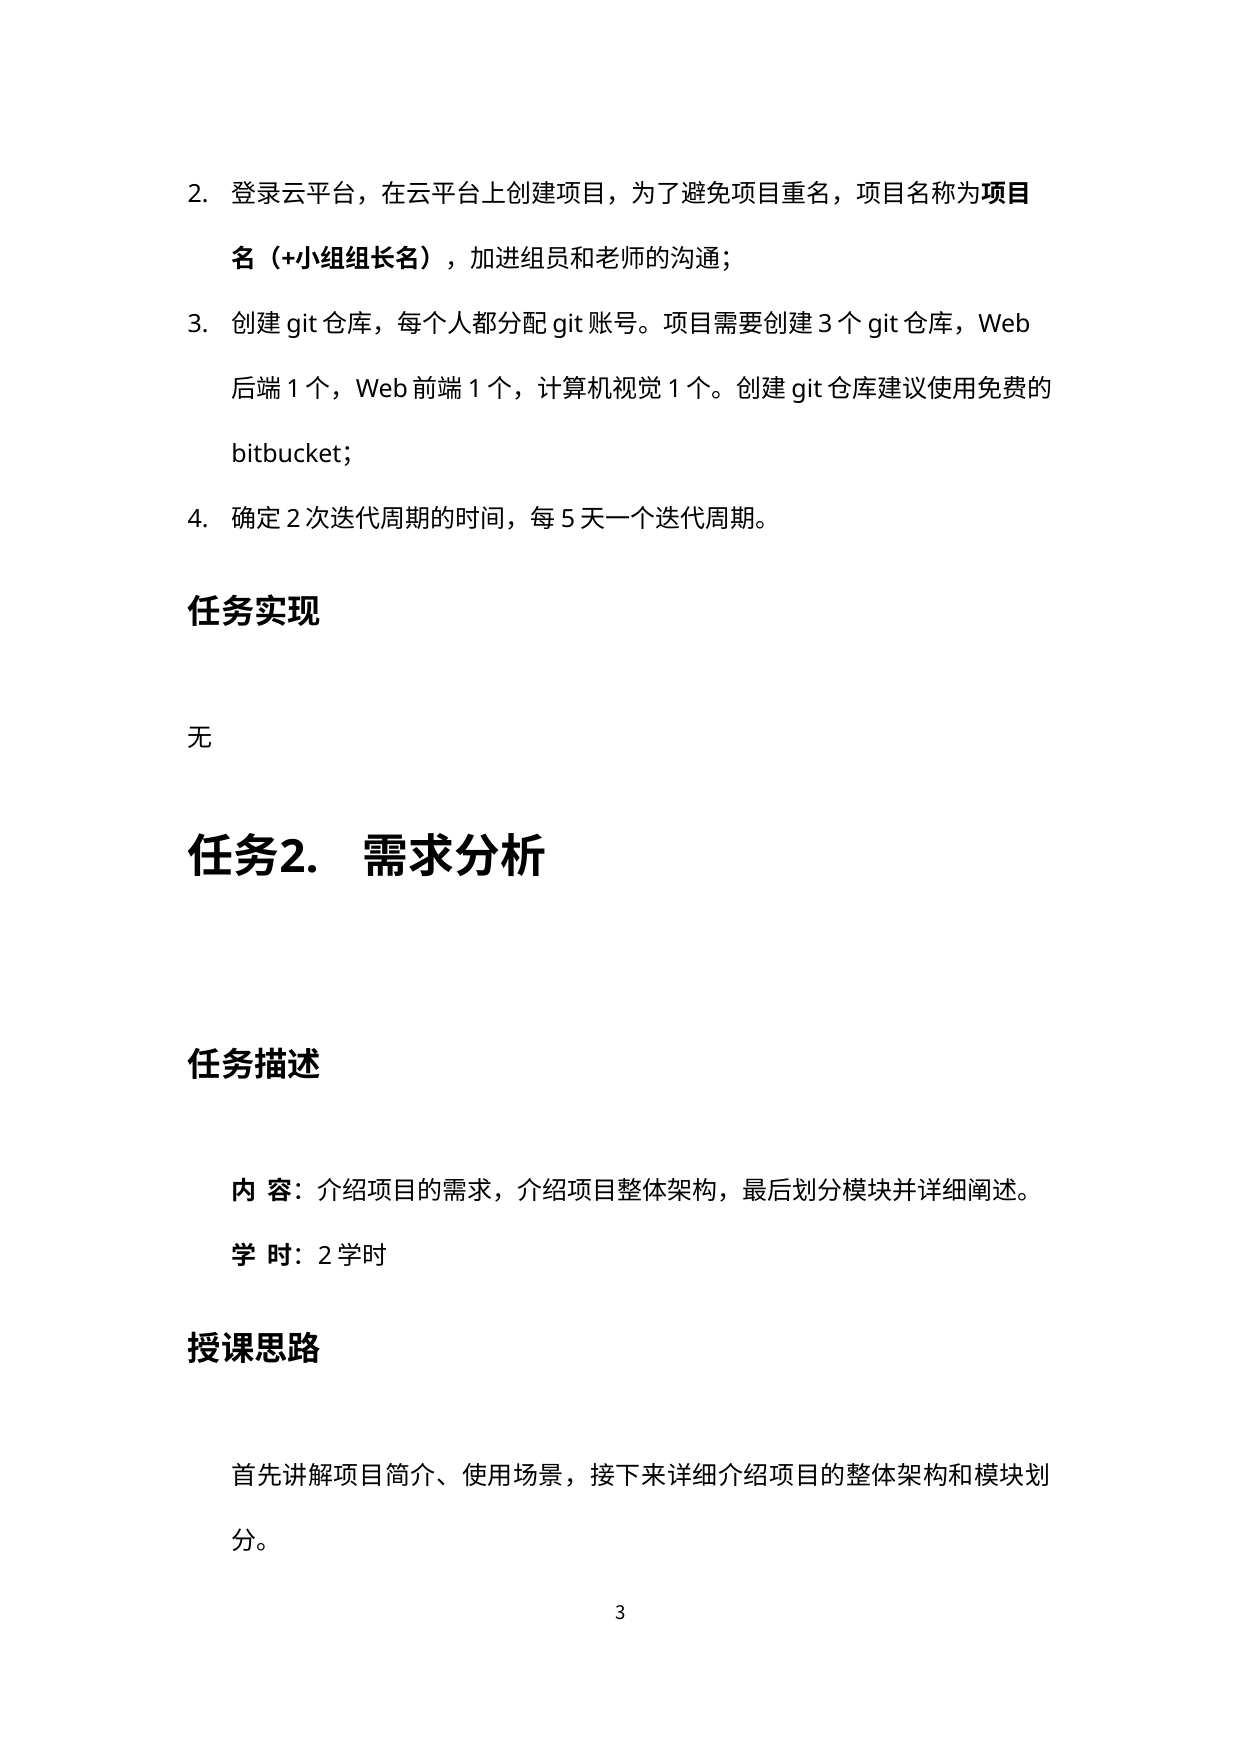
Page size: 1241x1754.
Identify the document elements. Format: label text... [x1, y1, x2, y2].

subtitle 授课思路 [187, 1313, 1053, 1378]
list 确定2次迭代周期的时间，每5天一个迭代周期。 [187, 484, 1053, 549]
text 学 时：2学时 [231, 1221, 1053, 1286]
text 首先讲解项目简介、使用场景，接下来详细介绍项目的整体架构和模块划分。 [231, 1441, 1053, 1571]
list 创建git仓库，每个人都分配git账号。项目需要创建3个git仓库，Web后端1个，Web前端1个，计算机视觉1个。创建git仓库建议使用免费的bitbucket； [187, 289, 1053, 484]
subtitle 需求分析 [187, 804, 1053, 901]
subtitle 任务实现 [187, 576, 1053, 641]
subtitle 任务描述 [187, 1029, 1053, 1094]
text 无 [187, 703, 1053, 768]
list 登录云平台，在云平台上创建项目，为了避免项目重名，项目名称为项目名（+小组组长名），加进组员和老师的沟通； [187, 159, 1053, 289]
text 内 容：介绍项目的需求，介绍项目整体架构，最后划分模块并详细阐述。 [231, 1156, 1053, 1221]
